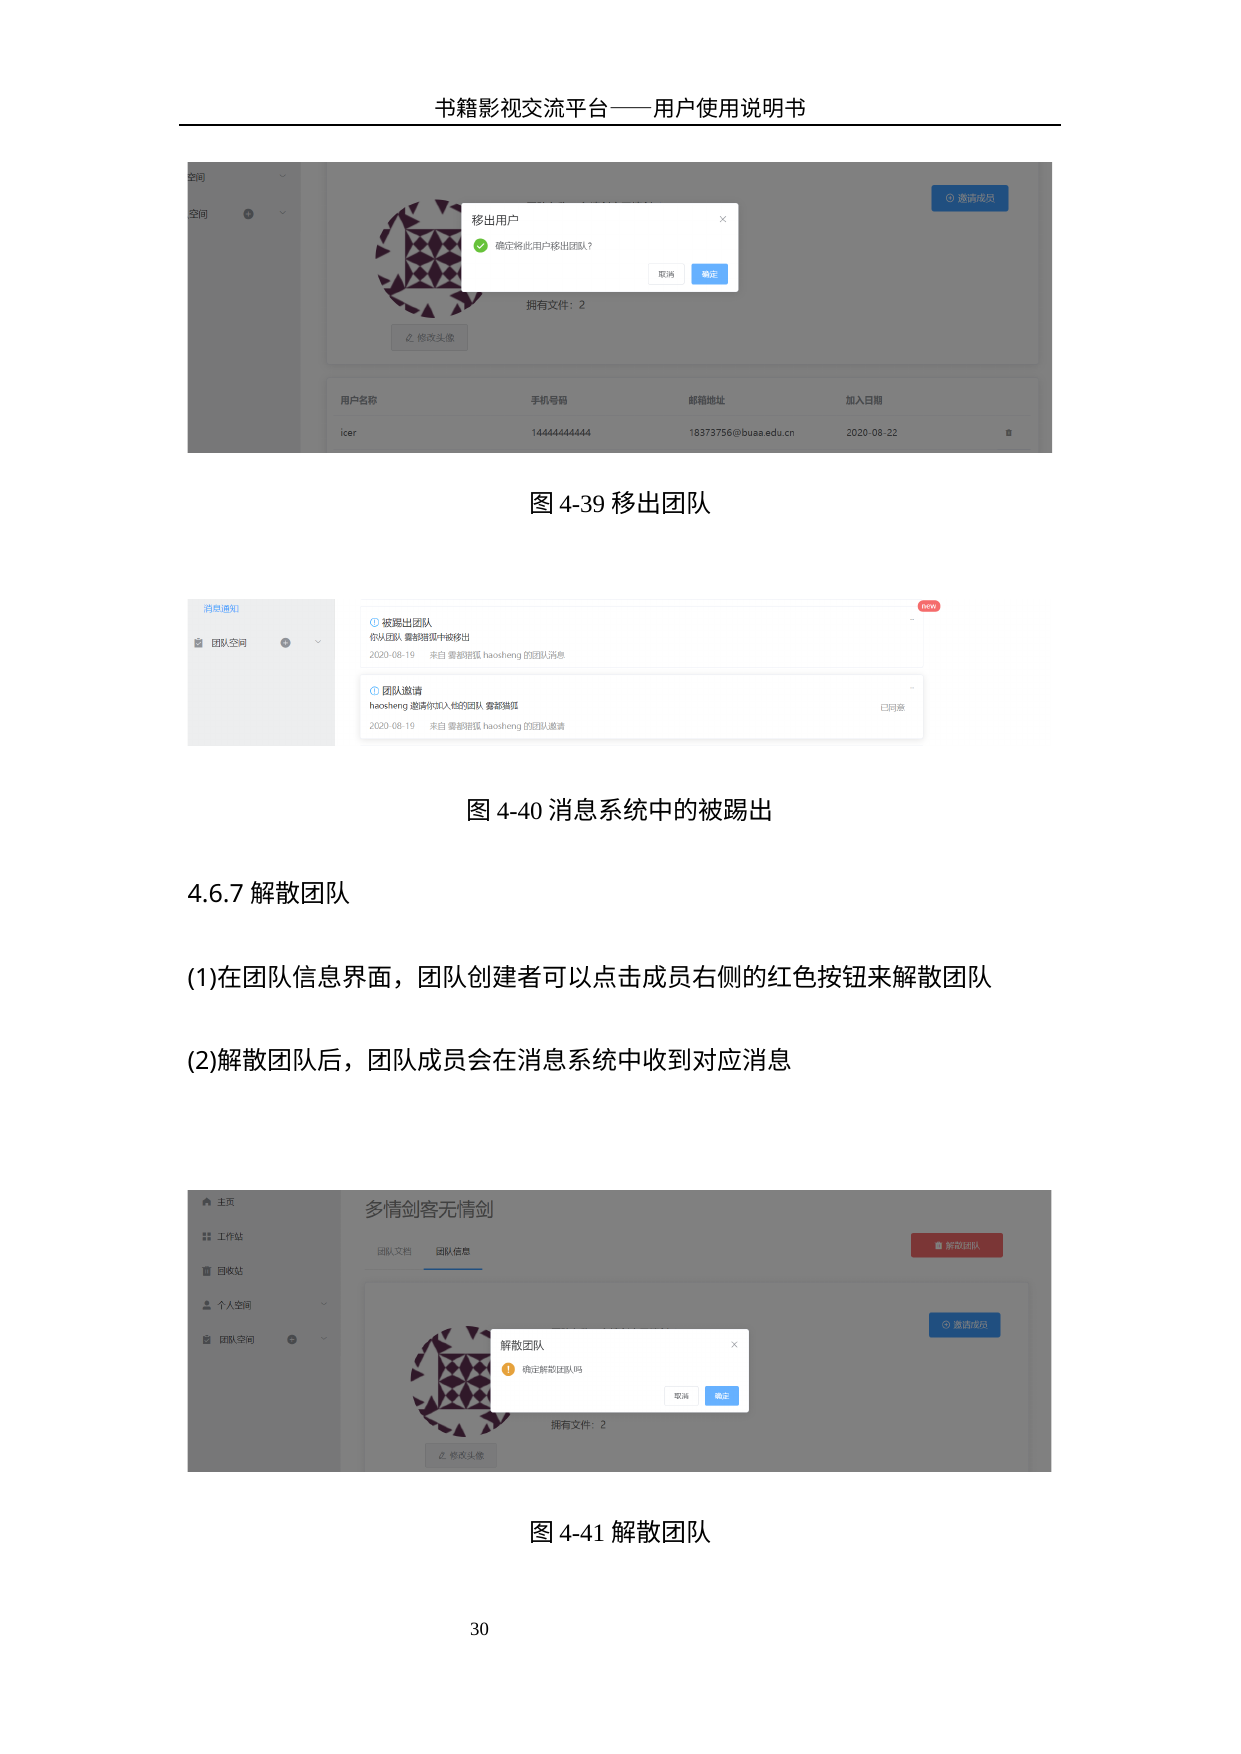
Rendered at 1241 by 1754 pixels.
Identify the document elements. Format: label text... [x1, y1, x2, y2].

text (2)解散团队后，团队成员会在消息系统中收到对应消息 [187, 1026, 1053, 1091]
text 图4-39 移出团队 [187, 469, 1053, 534]
text 4.6.7 解散团队 [187, 859, 1053, 924]
picture [187, 599, 1051, 746]
picture [187, 162, 1053, 453]
text 图4-40 消息系统中的被踢出 [187, 776, 1053, 841]
picture [187, 1190, 1052, 1472]
text (1)在团队信息界面，团队创建者可以点击成员右侧的红色按钮来解散团队 [187, 943, 1053, 1008]
text 图4-41 解散团队 [187, 1498, 1053, 1563]
